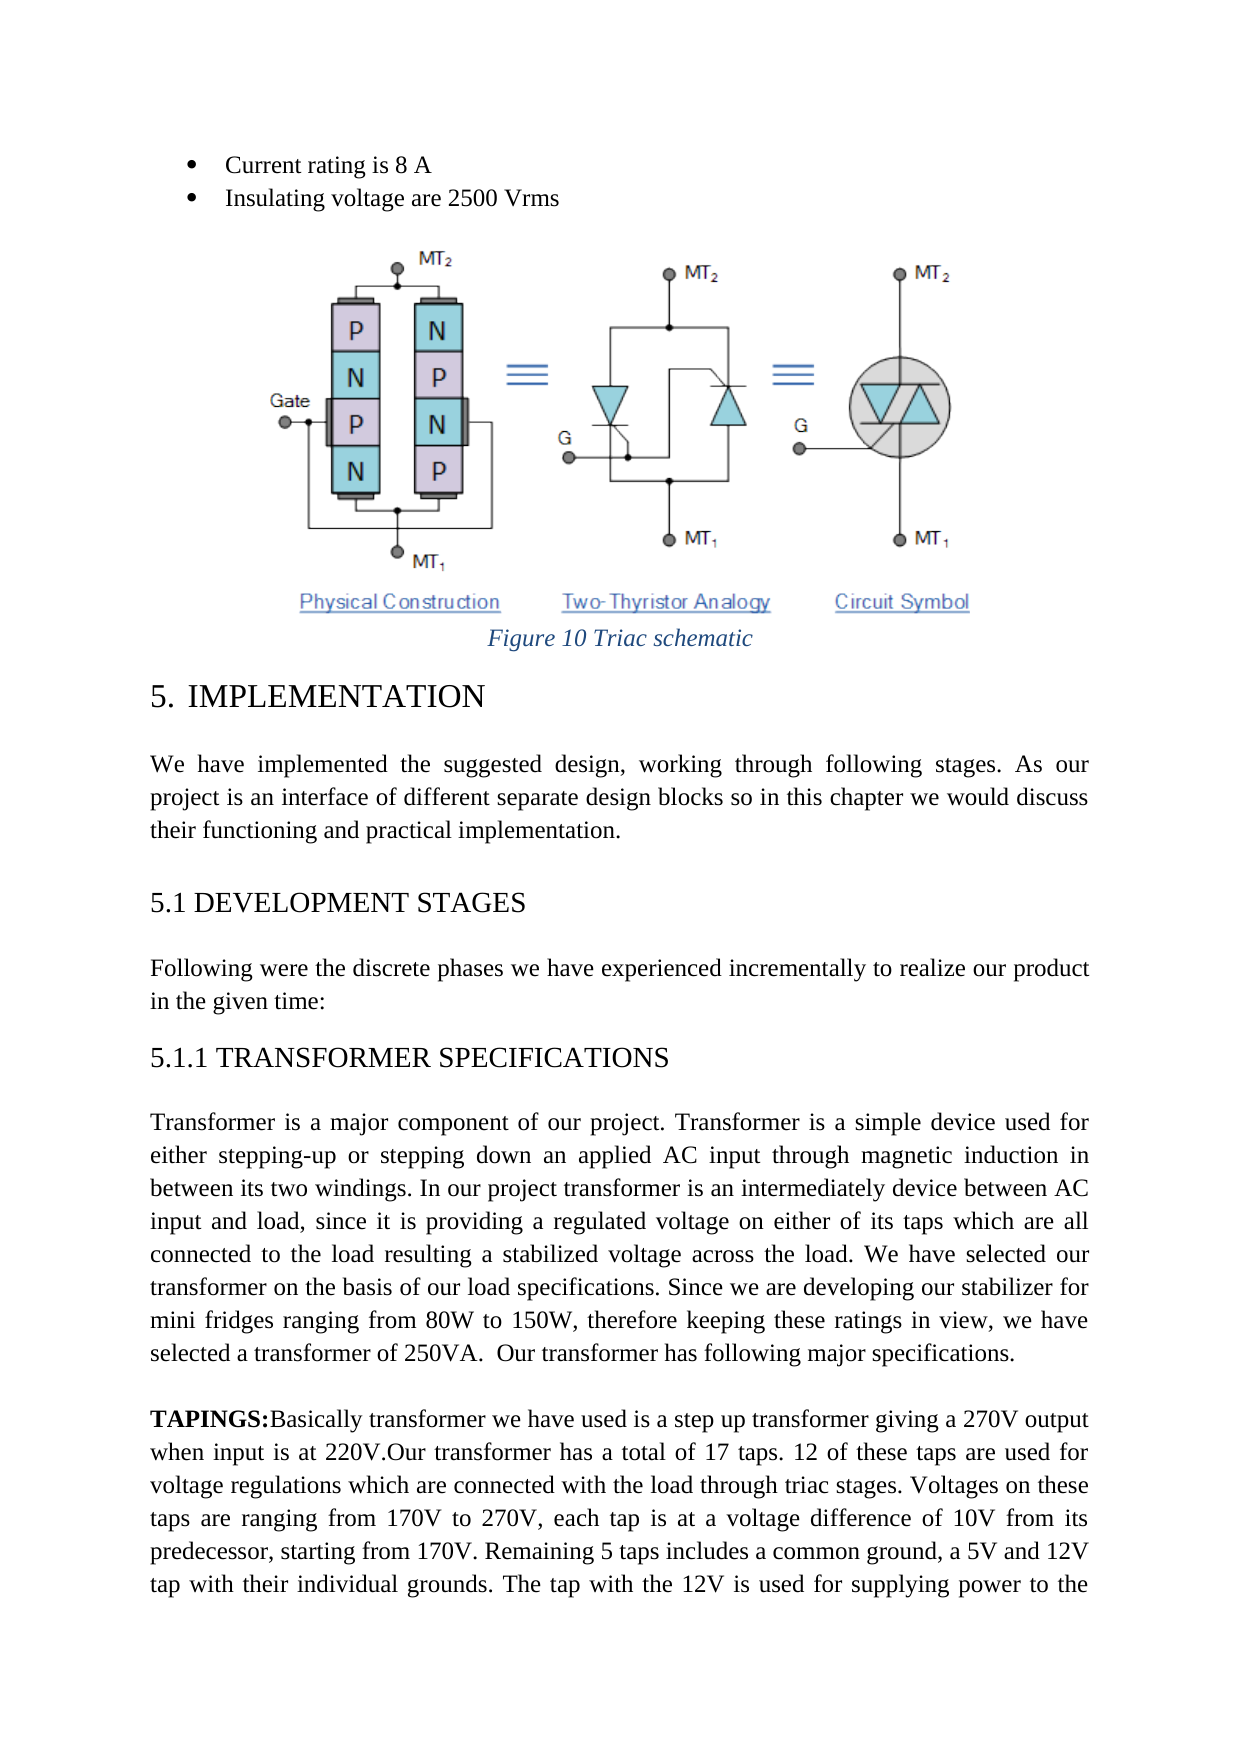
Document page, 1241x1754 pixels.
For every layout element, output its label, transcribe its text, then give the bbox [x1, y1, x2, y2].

text We have implemented the suggested design, working through following stages. As our project is an interface of different separate design blocks so in this chapter we would discuss their functioning and practical implementation. [150, 749, 1090, 844]
subtitle 5.1.1 TRANSFORMER SPECIFICATIONS [150, 1040, 1090, 1073]
subtitle IMPLEMENTATION [150, 677, 1090, 715]
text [150, 1404, 1090, 1598]
subtitle 5.1 DEVELOPMENT STAGES [150, 886, 1090, 919]
text Figure 10 Triac schematic [150, 623, 1090, 652]
list Current rating is 8 A [187, 150, 1090, 179]
list Insulating voltage are 2500 Vrms [187, 183, 1090, 212]
picture [270, 245, 970, 617]
text Following were the discrete phases we have experienced incrementally to realize our product in the given time: [150, 953, 1090, 1015]
text Transformer is a major component of our project. Transformer is a simple device used for either stepping-up or stepping down an applied AC input through magnetic induction in between its two windings. In our project transformer is an intermediately device between AC input and load, since it is providing a regulated voltage on either of its taps which are all connected to the load resulting a stabilized voltage across the load. We have selected our transformer on the basis of our load specifications. Since we are developing our stabilizer for mini fridges ranging from 80W to 150W, therefore keeping these ratings in view, we have selected a transformer of 250VA. Our transformer has following major specifications. [150, 1107, 1090, 1367]
